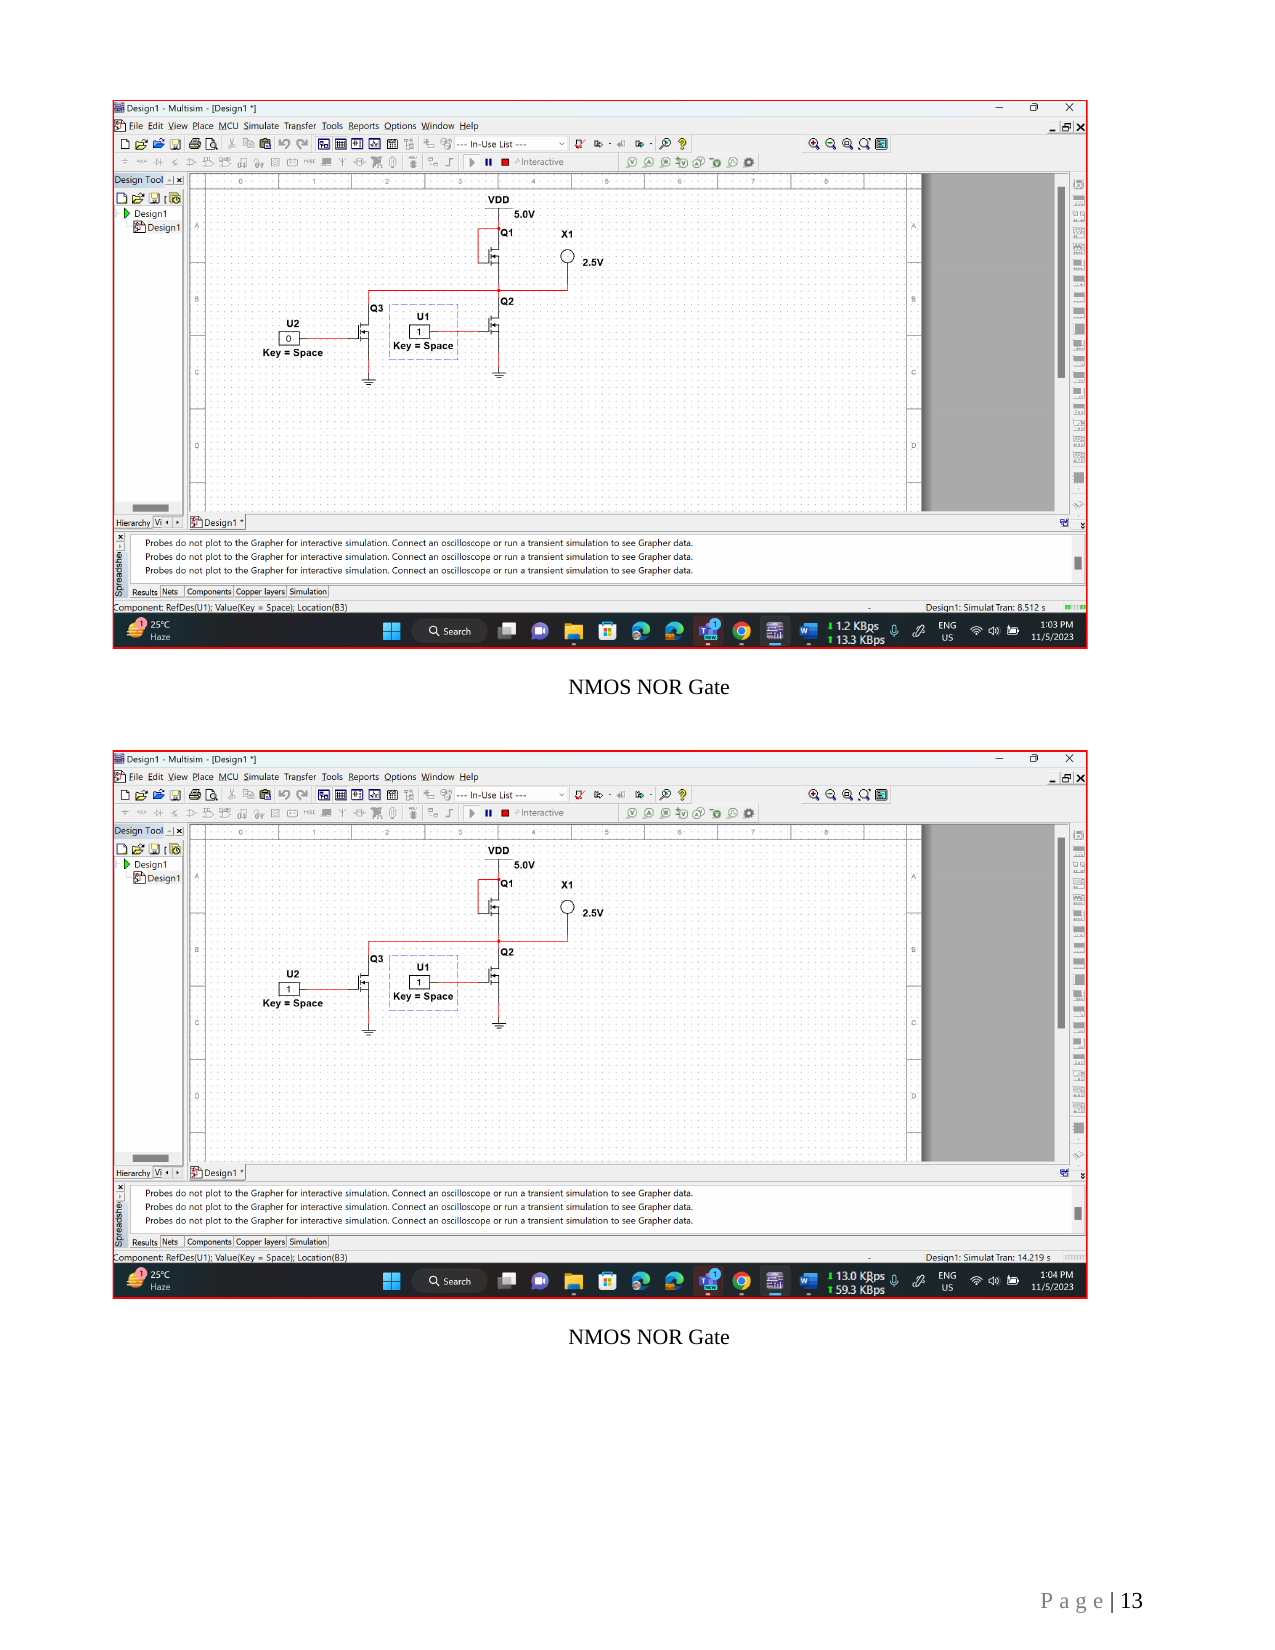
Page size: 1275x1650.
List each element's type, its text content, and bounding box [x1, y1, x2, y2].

text NMOS NOR Gate [112, 674, 1185, 699]
picture [112, 100, 1088, 649]
text NMOS NOR Gate [112, 1324, 1185, 1349]
picture [112, 750, 1088, 1299]
